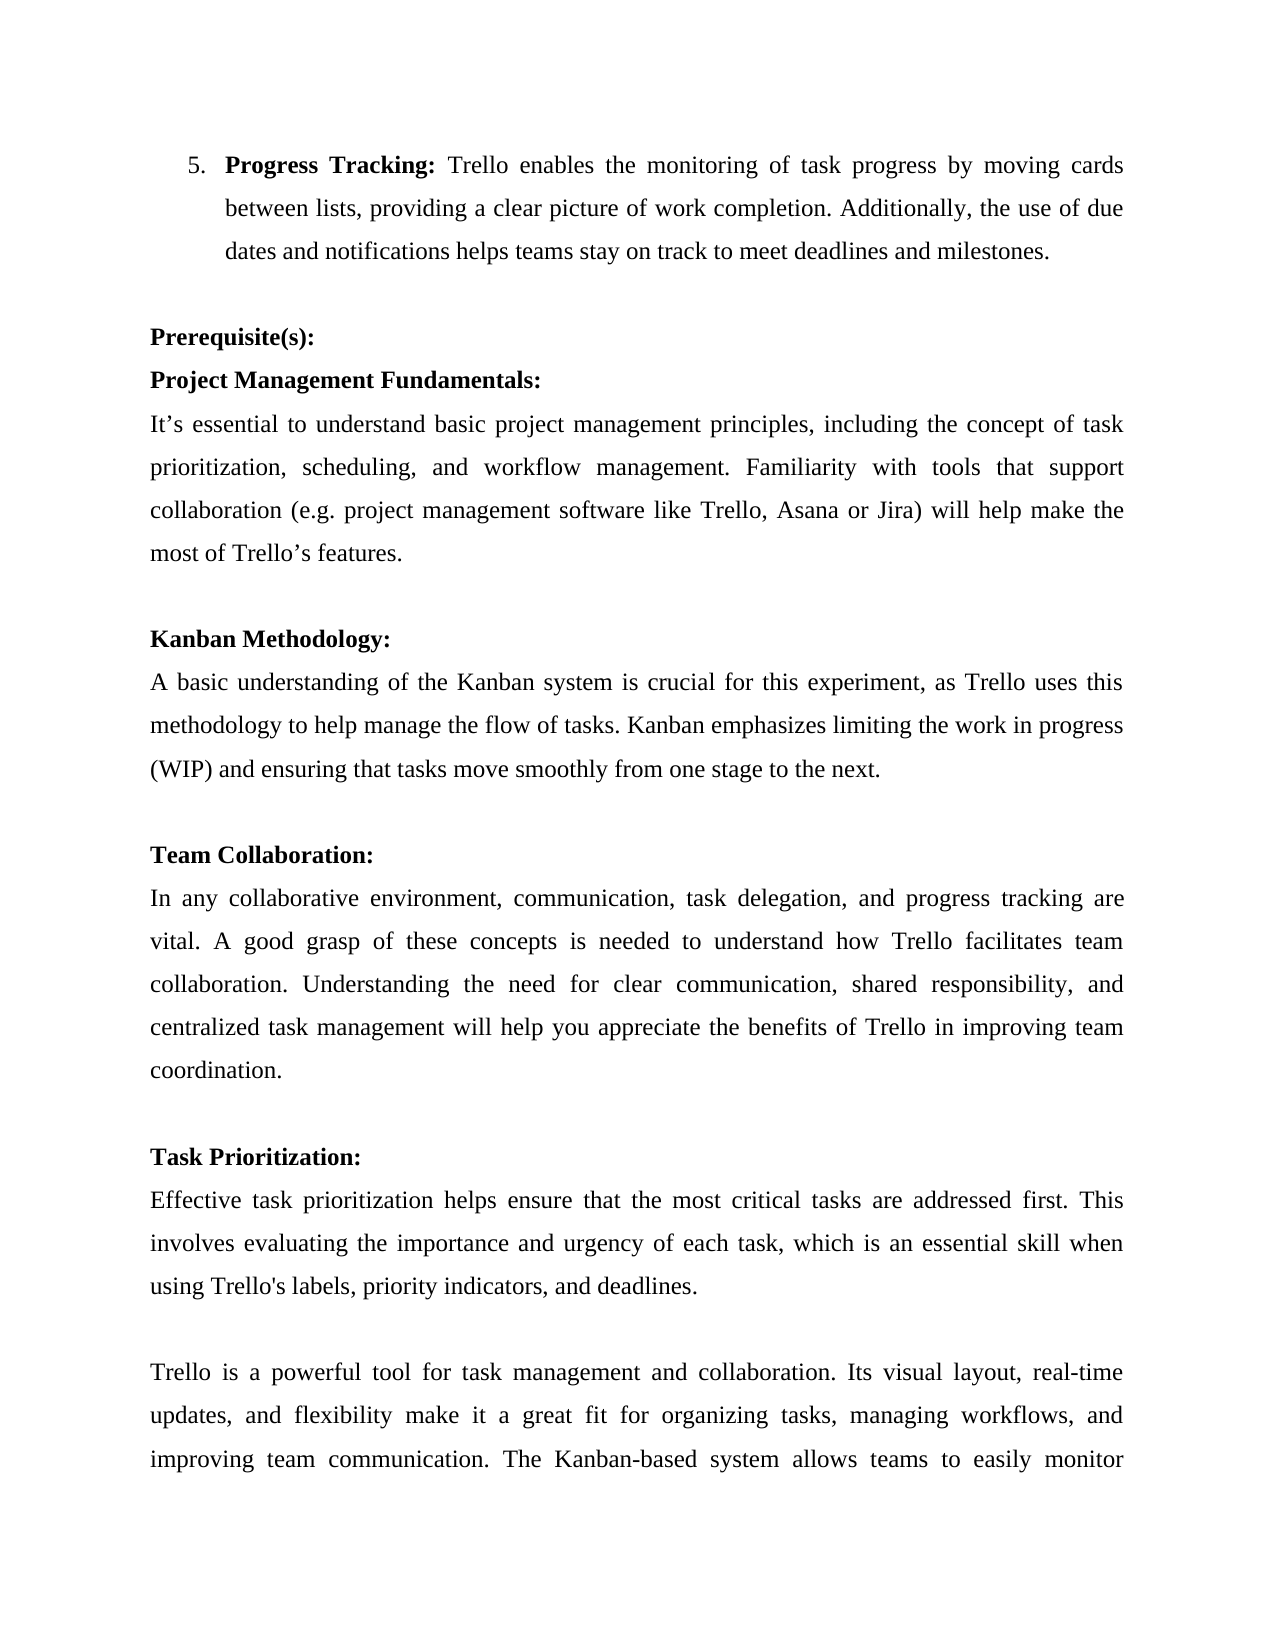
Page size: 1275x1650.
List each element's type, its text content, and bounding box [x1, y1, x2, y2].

text Team Collaboration: [150, 840, 1125, 869]
list Progress Tracking: Trello enables the monitoring of task progress by moving cards between lists, providing a clear picture of work completion. Additionally, the use of due dates and notifications helps teams stay on track to meet deadlines and milestones. [187, 150, 1125, 265]
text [150, 1357, 1125, 1472]
text It’s essential to understand basic project management principles, including the concept of task prioritization, scheduling, and workflow management. Familiarity with tools that support collaboration (e.g. project management software like Trello, Asana or Jira) will help make the most of Trello’s features. [150, 409, 1125, 567]
text A basic understanding of the Kanban system is crucial for this experiment, as Trello uses this methodology to help manage the flow of tasks. Kanban emphasizes limiting the work in progress (WIP) and ensuring that tasks move smoothly from one stage to the next. [150, 667, 1125, 782]
text Kanban Methodology: [150, 624, 1125, 653]
text Task Prioritization: [150, 1142, 1125, 1171]
text In any collaborative environment, communication, task delegation, and progress tracking are vital. A good grasp of these concepts is needed to understand how Trello facilitates team collaboration. Understanding the need for clear communication, shared responsibility, and centralized task management will help you appreciate the benefits of Trello in improving team coordination. [150, 883, 1125, 1084]
text Prerequisite(s): [150, 322, 1125, 351]
text Project Management Fundamentals: [150, 366, 1125, 394]
text Effective task prioritization helps ensure that the most critical tasks are addressed first. This involves evaluating the importance and urgency of each task, which is an essential skill when using Trello's labels, priority indicators, and deadlines. [150, 1185, 1125, 1300]
